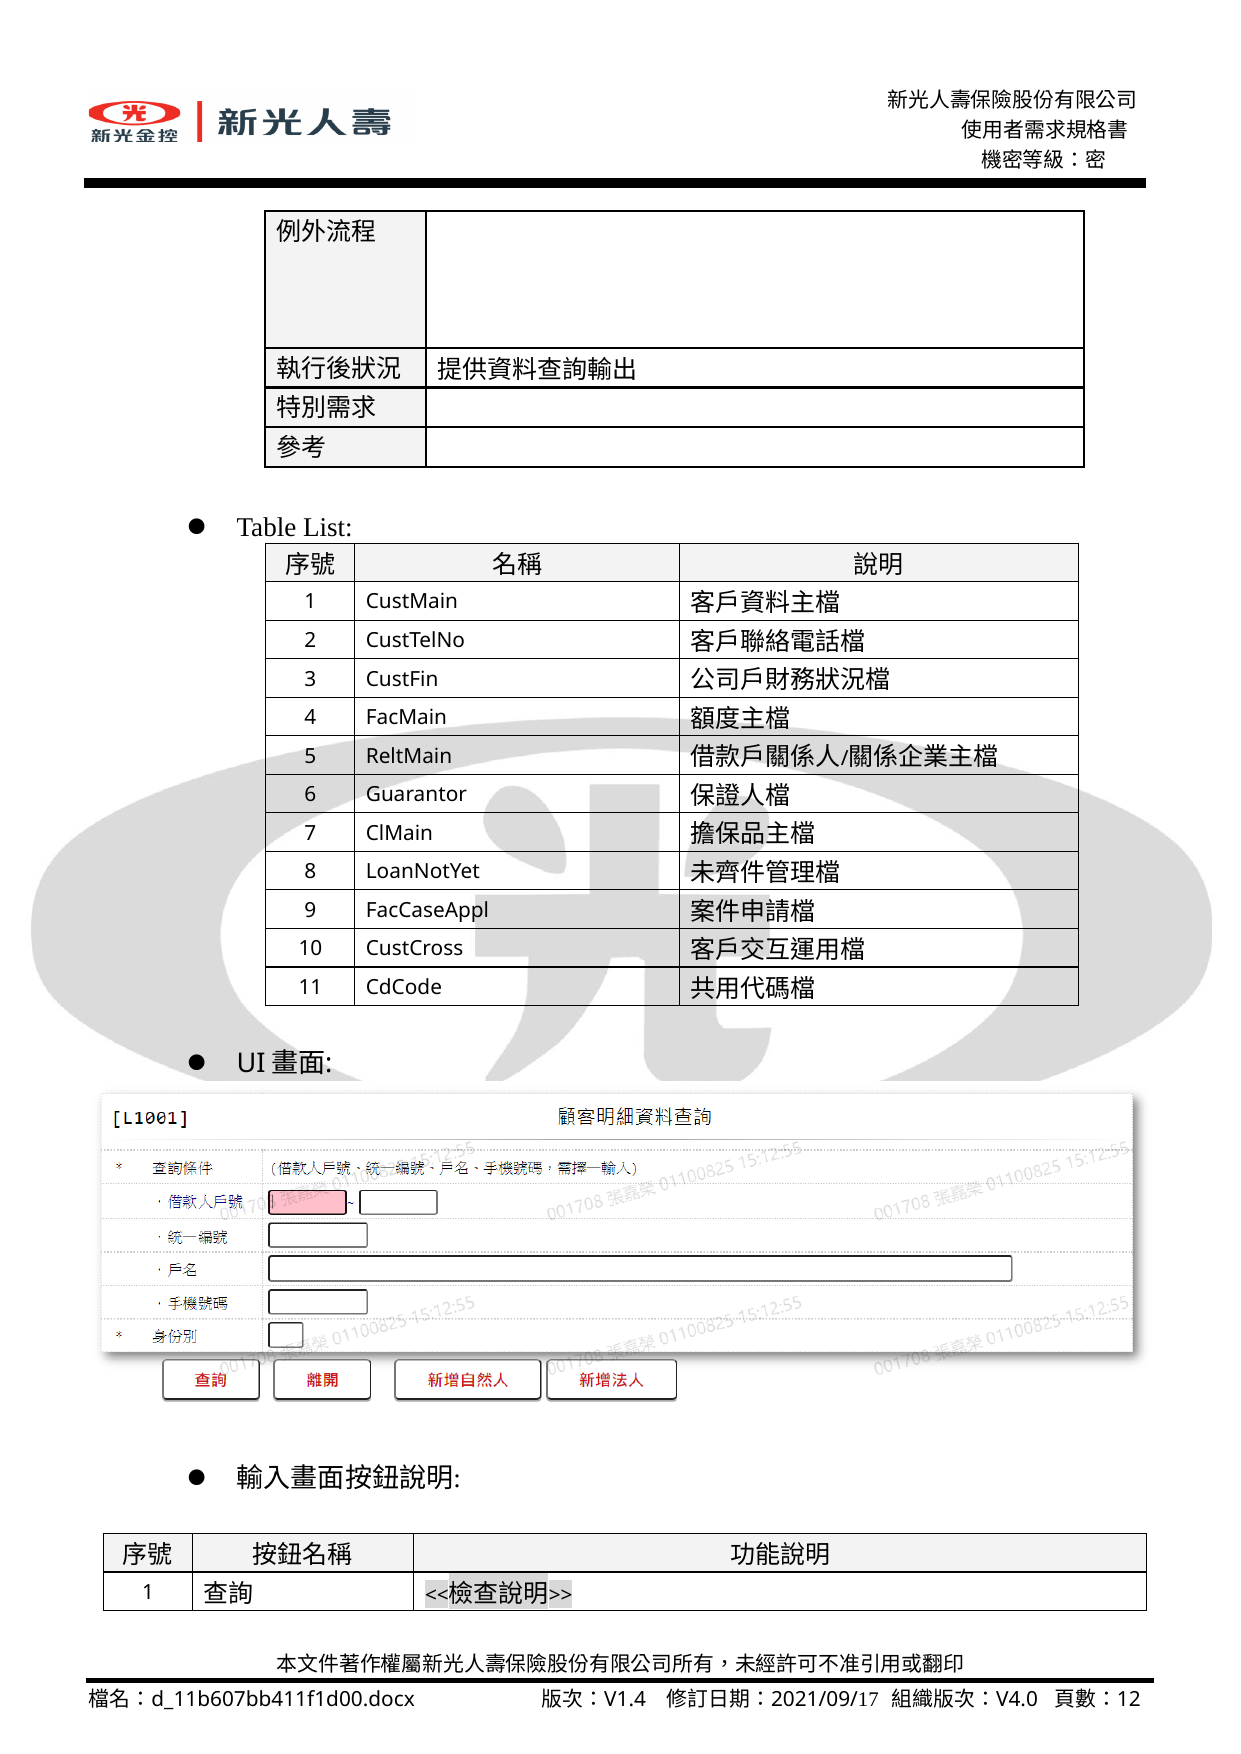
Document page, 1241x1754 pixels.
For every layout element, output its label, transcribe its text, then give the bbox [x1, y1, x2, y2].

list 輸入畫面按鈕說明: [186, 1456, 1152, 1495]
table_header 功能說明 [414, 1534, 1146, 1571]
picture [25, 709, 1215, 1434]
table_cell 查詢 [193, 1573, 413, 1610]
table_cell 9 [266, 890, 354, 928]
table_cell LoanNotYet [355, 852, 679, 889]
table_cell 特別需求 [266, 389, 425, 426]
table_cell 客戶資料主檔 [680, 582, 1078, 619]
table_header 序號 [266, 544, 354, 581]
table_cell Guarantor [355, 775, 679, 812]
table_cell 5 [266, 736, 354, 774]
table_cell 案件申請檔 [680, 890, 1078, 928]
table_cell ClMain [355, 813, 679, 851]
table_header 序號 [104, 1534, 192, 1571]
table_cell CustMain [355, 582, 679, 619]
table_cell 3 [266, 659, 354, 697]
table_cell FacCaseAppl [355, 890, 679, 928]
table_cell 客戶交互運用檔 [680, 929, 1078, 966]
table_header 按鈕名稱 [193, 1534, 413, 1571]
table_cell 保證人檔 [680, 775, 1078, 812]
picture [88, 86, 414, 142]
table_cell [427, 212, 1083, 347]
table_cell 客戶聯絡電話檔 [680, 621, 1078, 658]
table_cell CustCross [355, 929, 679, 966]
table_cell [427, 389, 1083, 426]
table_cell 4 [266, 698, 354, 735]
table_cell <<檢查說明>> 1.查詢[客戶資料主檔(CustMain)]結果無資料時,顯示錯誤訊息: "E0001:查詢資料不存在(客戶檔查無資料)" <<成功處理說明>> 2.依查詢條件顯示查詢結果 [414, 1573, 1146, 1610]
table_cell CustFin [355, 659, 679, 697]
table_cell 借款戶關係人/關係企業主檔 [680, 736, 1078, 774]
table_cell 7 [266, 813, 354, 851]
table_cell CustTelNo [355, 621, 679, 658]
table_cell 2 [266, 621, 354, 658]
table_cell 執行後狀況 [266, 349, 425, 386]
table_header 名稱 [355, 544, 679, 581]
table_cell [427, 428, 1083, 466]
table_cell 參考 [266, 428, 425, 466]
table_cell 8 [266, 852, 354, 889]
list UI畫面: [186, 1043, 1152, 1081]
table_cell 共用代碼檔 [680, 968, 1078, 1005]
table_cell 提供資料查詢輸出 [427, 349, 1083, 386]
table_cell 10 [266, 929, 354, 966]
table_cell 6 [266, 775, 354, 812]
table_cell 例外流程 [266, 212, 425, 347]
table_cell 擔保品主檔 [680, 813, 1078, 851]
table_cell 11 [266, 968, 354, 1005]
list Table List: [186, 511, 1152, 542]
table_cell 公司戶財務狀況檔 [680, 659, 1078, 697]
table_cell 未齊件管理檔 [680, 852, 1078, 889]
table_header 說明 [680, 544, 1078, 581]
table_cell 額度主檔 [680, 698, 1078, 735]
table_cell CdCode [355, 968, 679, 1005]
table_cell 1 [266, 582, 354, 619]
table_cell ReltMain [355, 736, 679, 774]
table_cell 1 [104, 1573, 192, 1610]
table_cell FacMain [355, 698, 679, 735]
